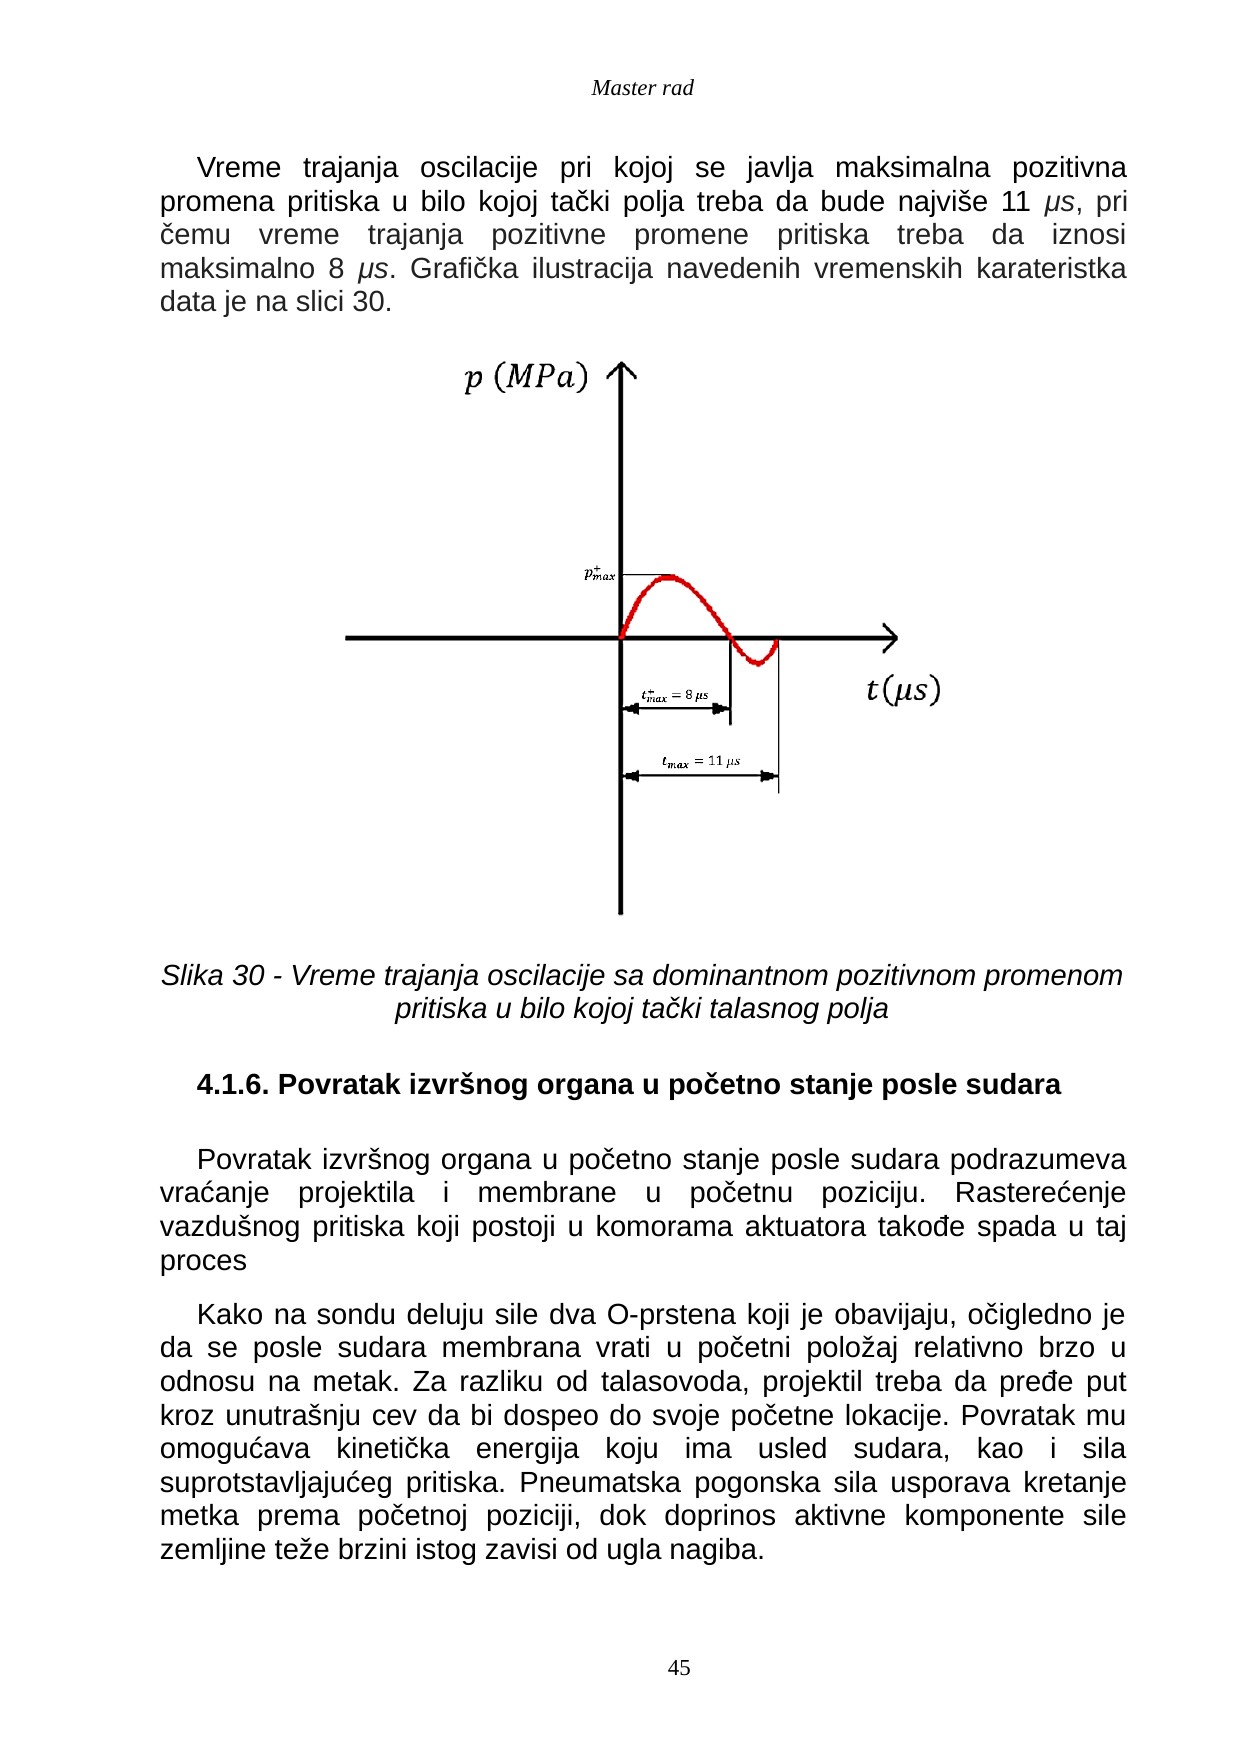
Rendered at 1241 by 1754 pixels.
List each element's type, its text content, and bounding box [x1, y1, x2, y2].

text Slika 30 - Vreme trajanja oscilacije sa dominantnom pozitivnom promenom pritiska u bilo kojoj tački talasnog polja [159, 958, 1128, 1025]
subtitle Povratak izvršnog organa u početno stanje posle sudara [159, 1067, 1128, 1100]
text Povratak izvršnog organa u početno stanje posle sudara podrazumeva vraćanje projektila i membrane u početnu poziciju. Rasterećenje vazdušnog pritiska koji postoji u komorama aktuatora takođe spada u taj proces [159, 1142, 1128, 1276]
text Kako na sondu deluju sile dva O-prstena koji je obavijaju, očigledno je da se posle sudara membrana vrati u početni položaj relativno brzo u odnosu na metak. Za razliku od talasovoda, projektil treba da pređe put kroz unutrašnju cev da bi dospeo do svoje početne lokacije. Povratak mu omogućava kinetička energija koju ima usled sudara, kao i sila suprotstavljajućeg pritiska. Pneumatska pogonska sila usporava kretanje metka prema početnoj poziciji, dok doprinos aktivne komponente sile zemljine teže brzini istog zavisi od ugla nagiba. [159, 1297, 1128, 1565]
picture [345, 359, 943, 917]
text Vreme trajanja oscilacije pri kojoj se javlja maksimalna pozitivna promena pritiska u bilo kojoj tački polja treba da bude najviše 11 μs, pri čemu vreme trajanja pozitivne promene pritiska treba da iznosi maksimalno 8 μs. Grafička ilustracija navedenih vremenskih karateristka data je na slici 30. [159, 150, 1128, 318]
